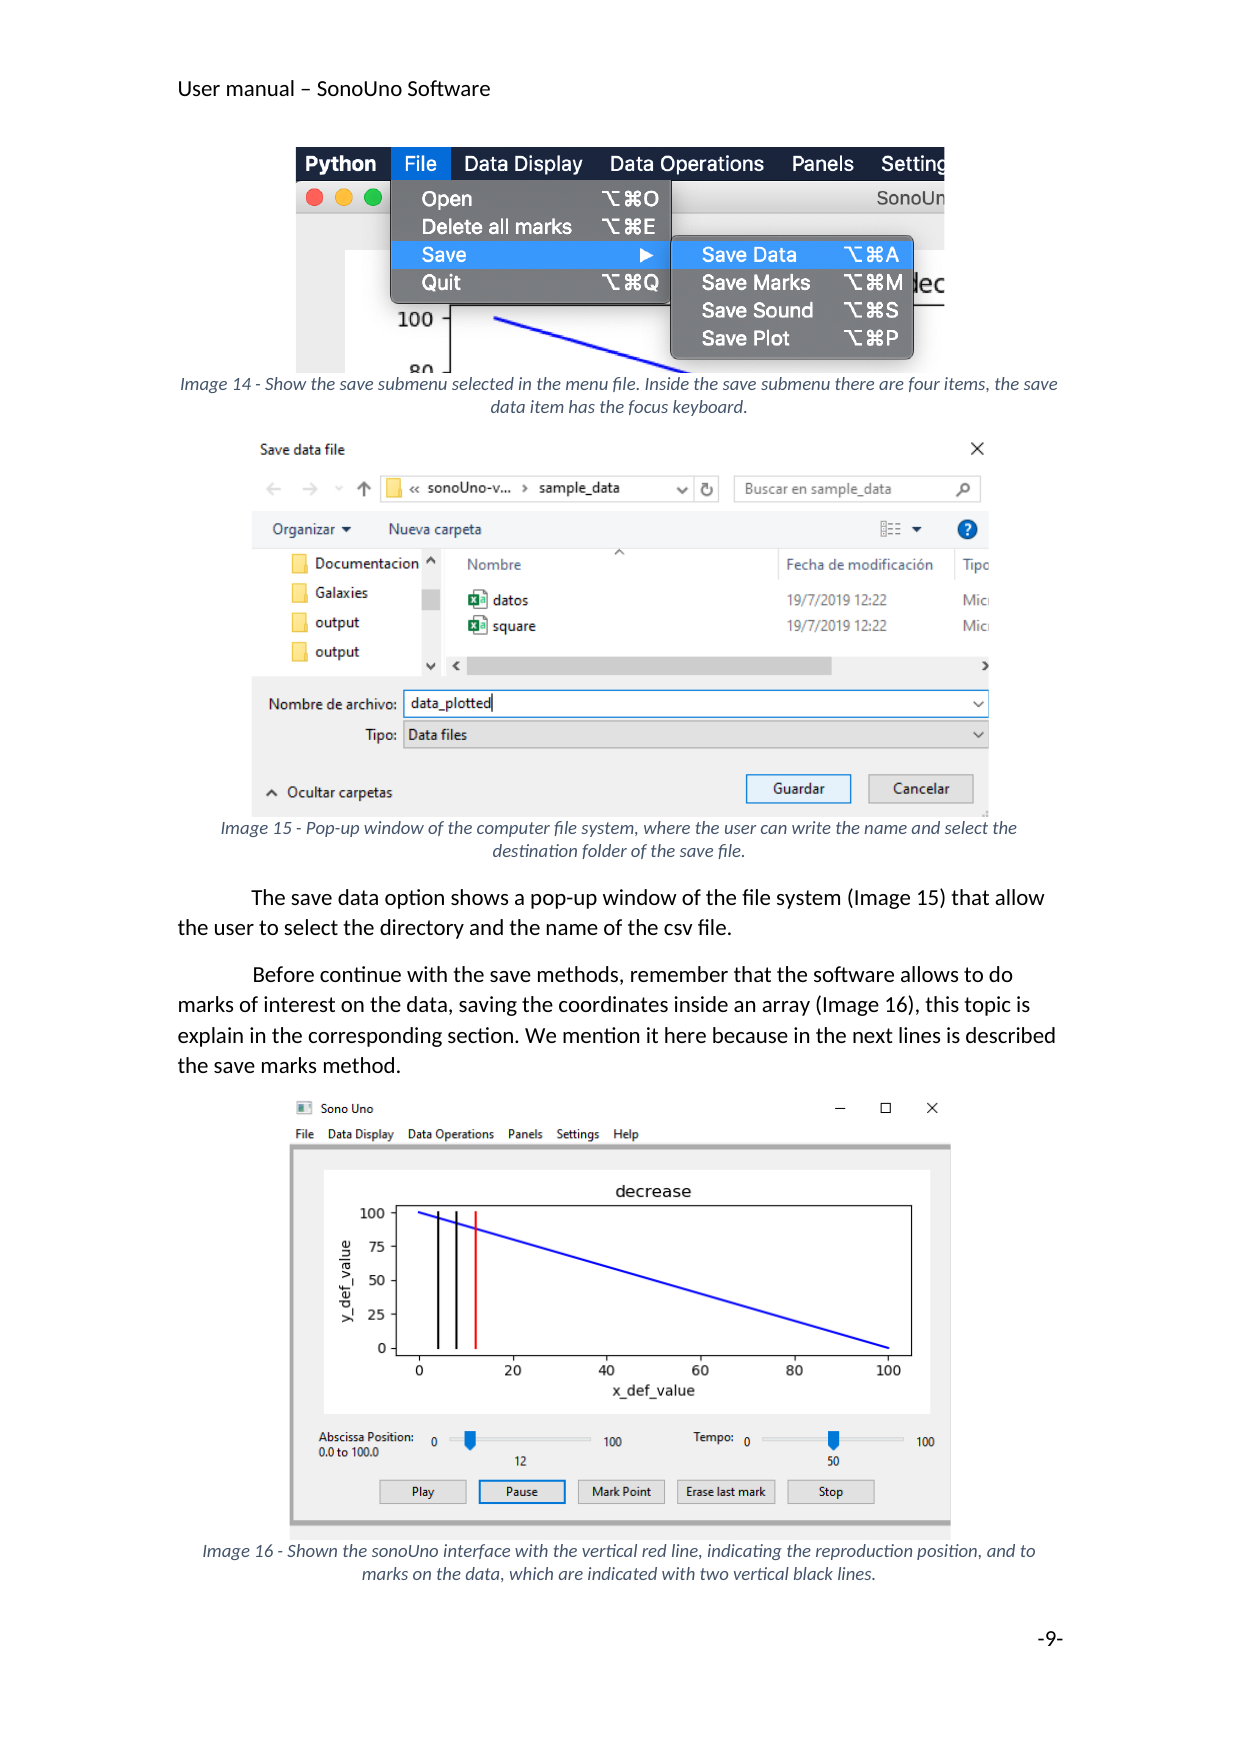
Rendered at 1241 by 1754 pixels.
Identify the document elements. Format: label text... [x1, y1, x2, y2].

text The save data option shows a pop-up window of the file system (Image 15) that allow the user to select the directory and the name of the csv file. [177, 883, 1063, 941]
text Image 16 - Shown the sonoUno interface with the vertical red line, indicating the reproduction position, and to marks on the data, which are indicated with two vertical black lines. [177, 1539, 1063, 1585]
text Image 14 - Show the save submenu selected in the menu file. Inside the save submenu there are four items, the save data item has the focus keyboard. [177, 373, 1063, 418]
picture [295, 147, 945, 373]
text Image 15 - Pop-up window of the computer file system, where the user can write the name and select the destination folder of the save file. [177, 817, 1063, 862]
text Before continue with the save methods, remember that the software allows to do marks of interest on the data, saving the coordinates inside an array (Image 16), this topic is explain in the corresponding section. We mention it here because in the next lines is described the save marks method. [177, 960, 1063, 1079]
picture [289, 1097, 951, 1540]
picture [251, 439, 989, 817]
